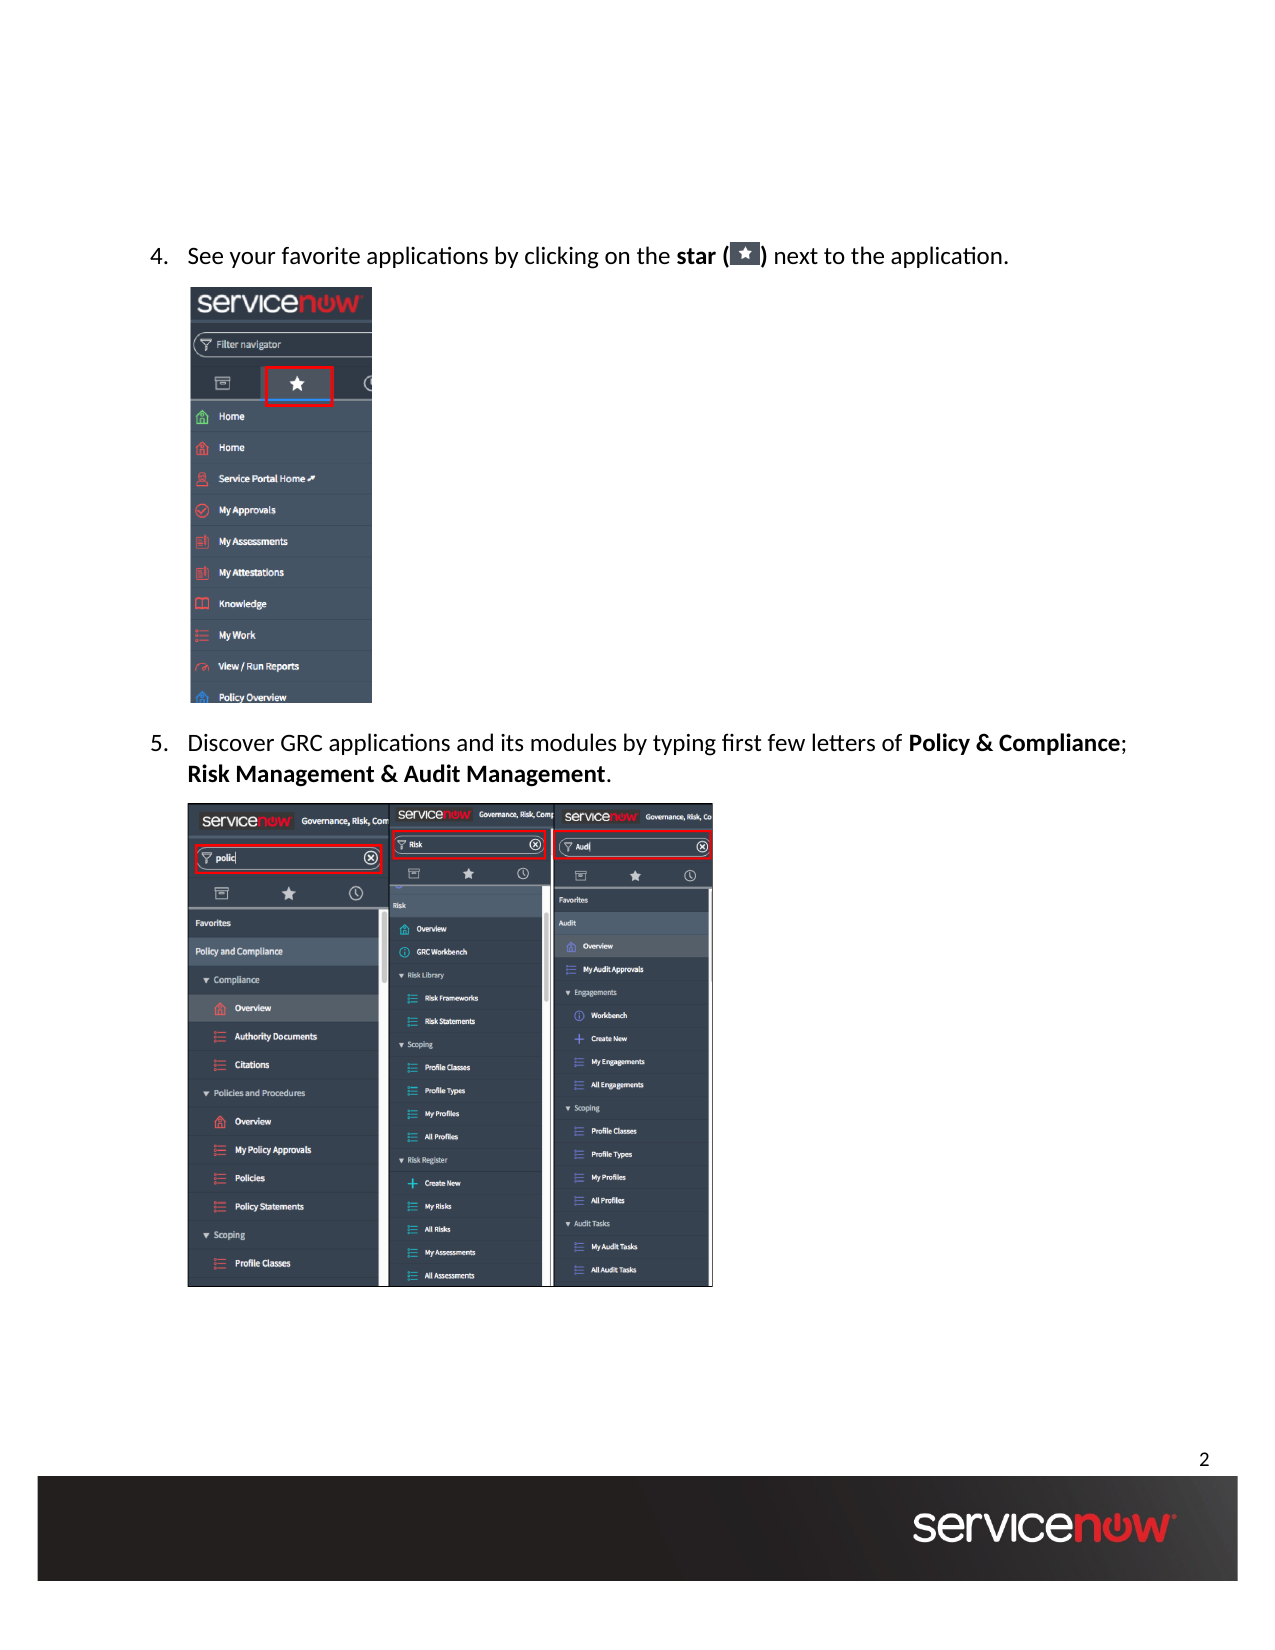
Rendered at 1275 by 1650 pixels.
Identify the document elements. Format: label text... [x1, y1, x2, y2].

text See your favorite applications by clicking on the star () next to the application. [150, 240, 1155, 703]
picture [187, 285, 376, 703]
picture [187, 803, 713, 1287]
picture [37, 1476, 1238, 1581]
picture [729, 242, 760, 265]
